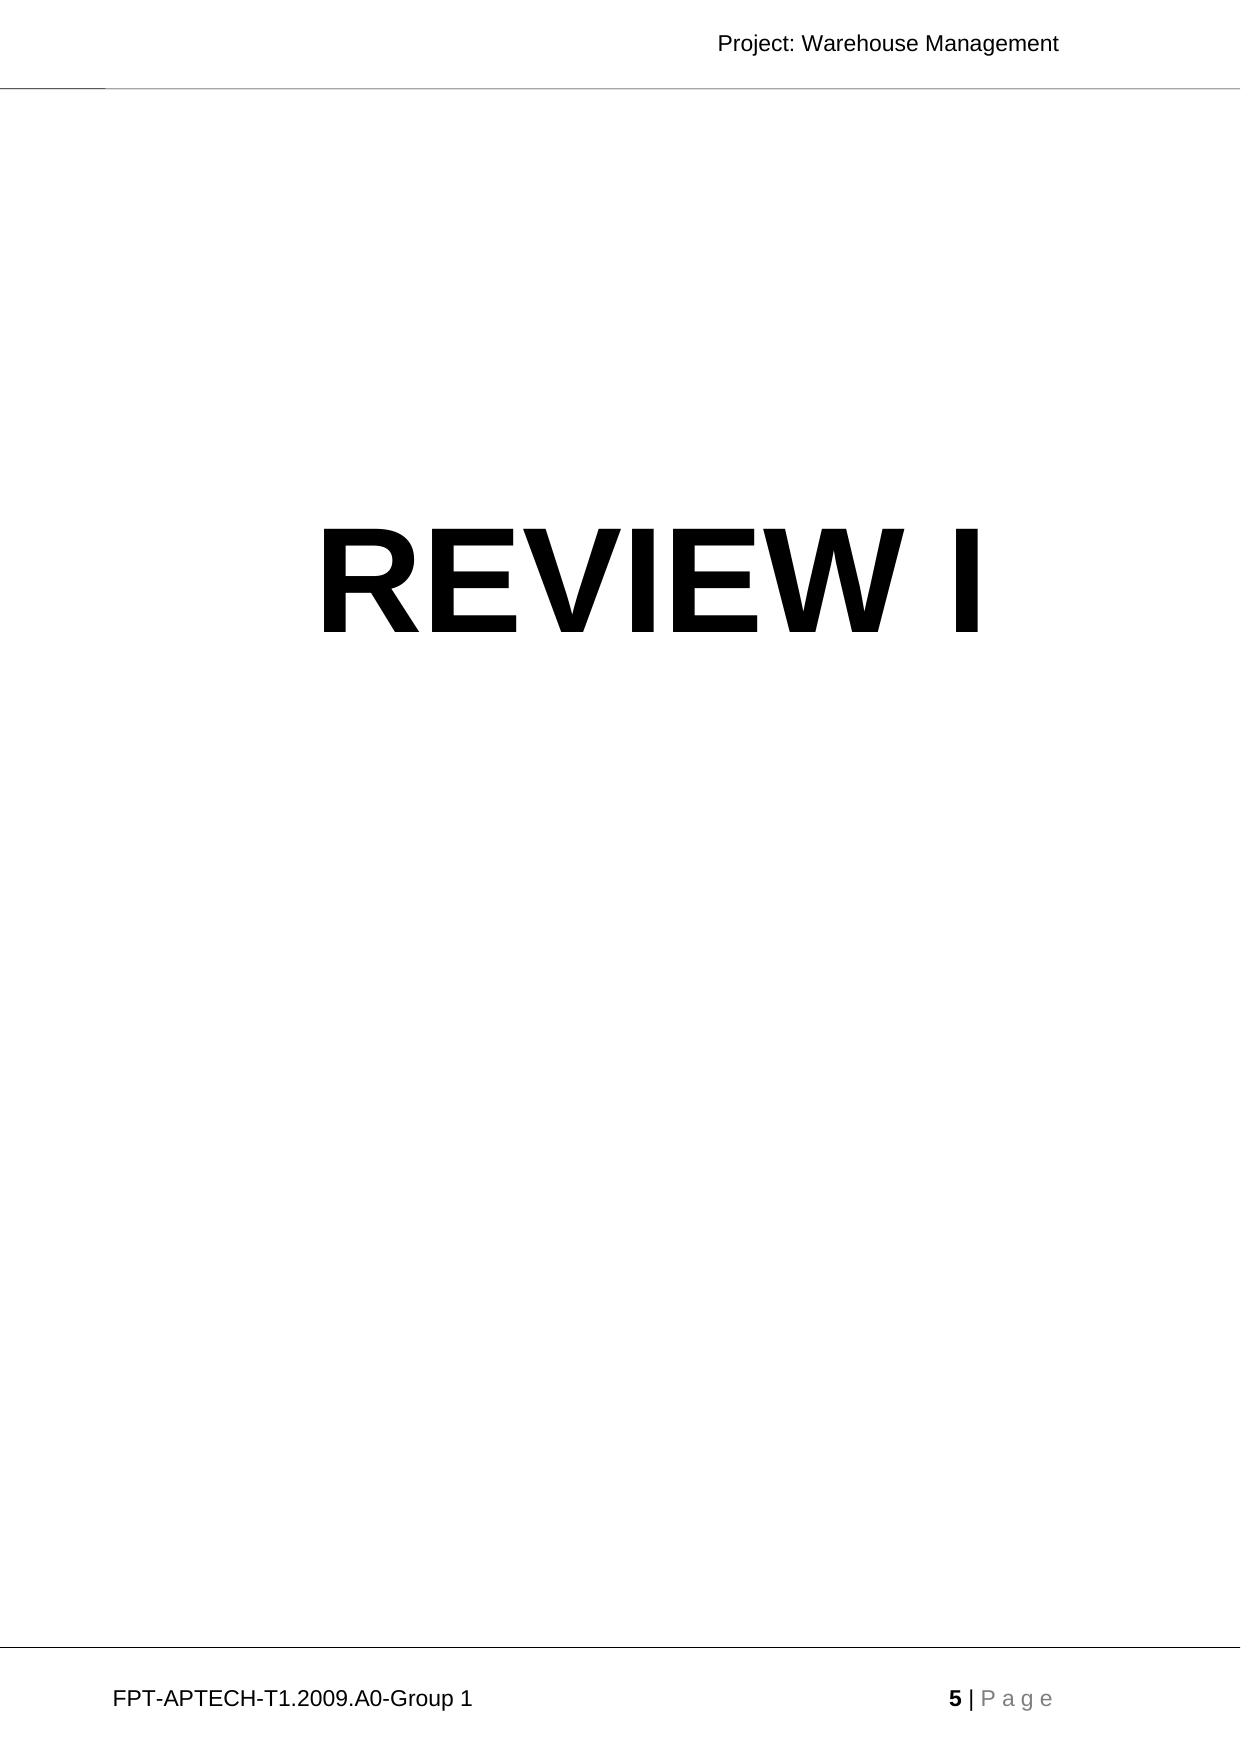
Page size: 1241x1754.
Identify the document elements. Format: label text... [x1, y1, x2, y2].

text REVIEW I [141, 492, 1162, 664]
